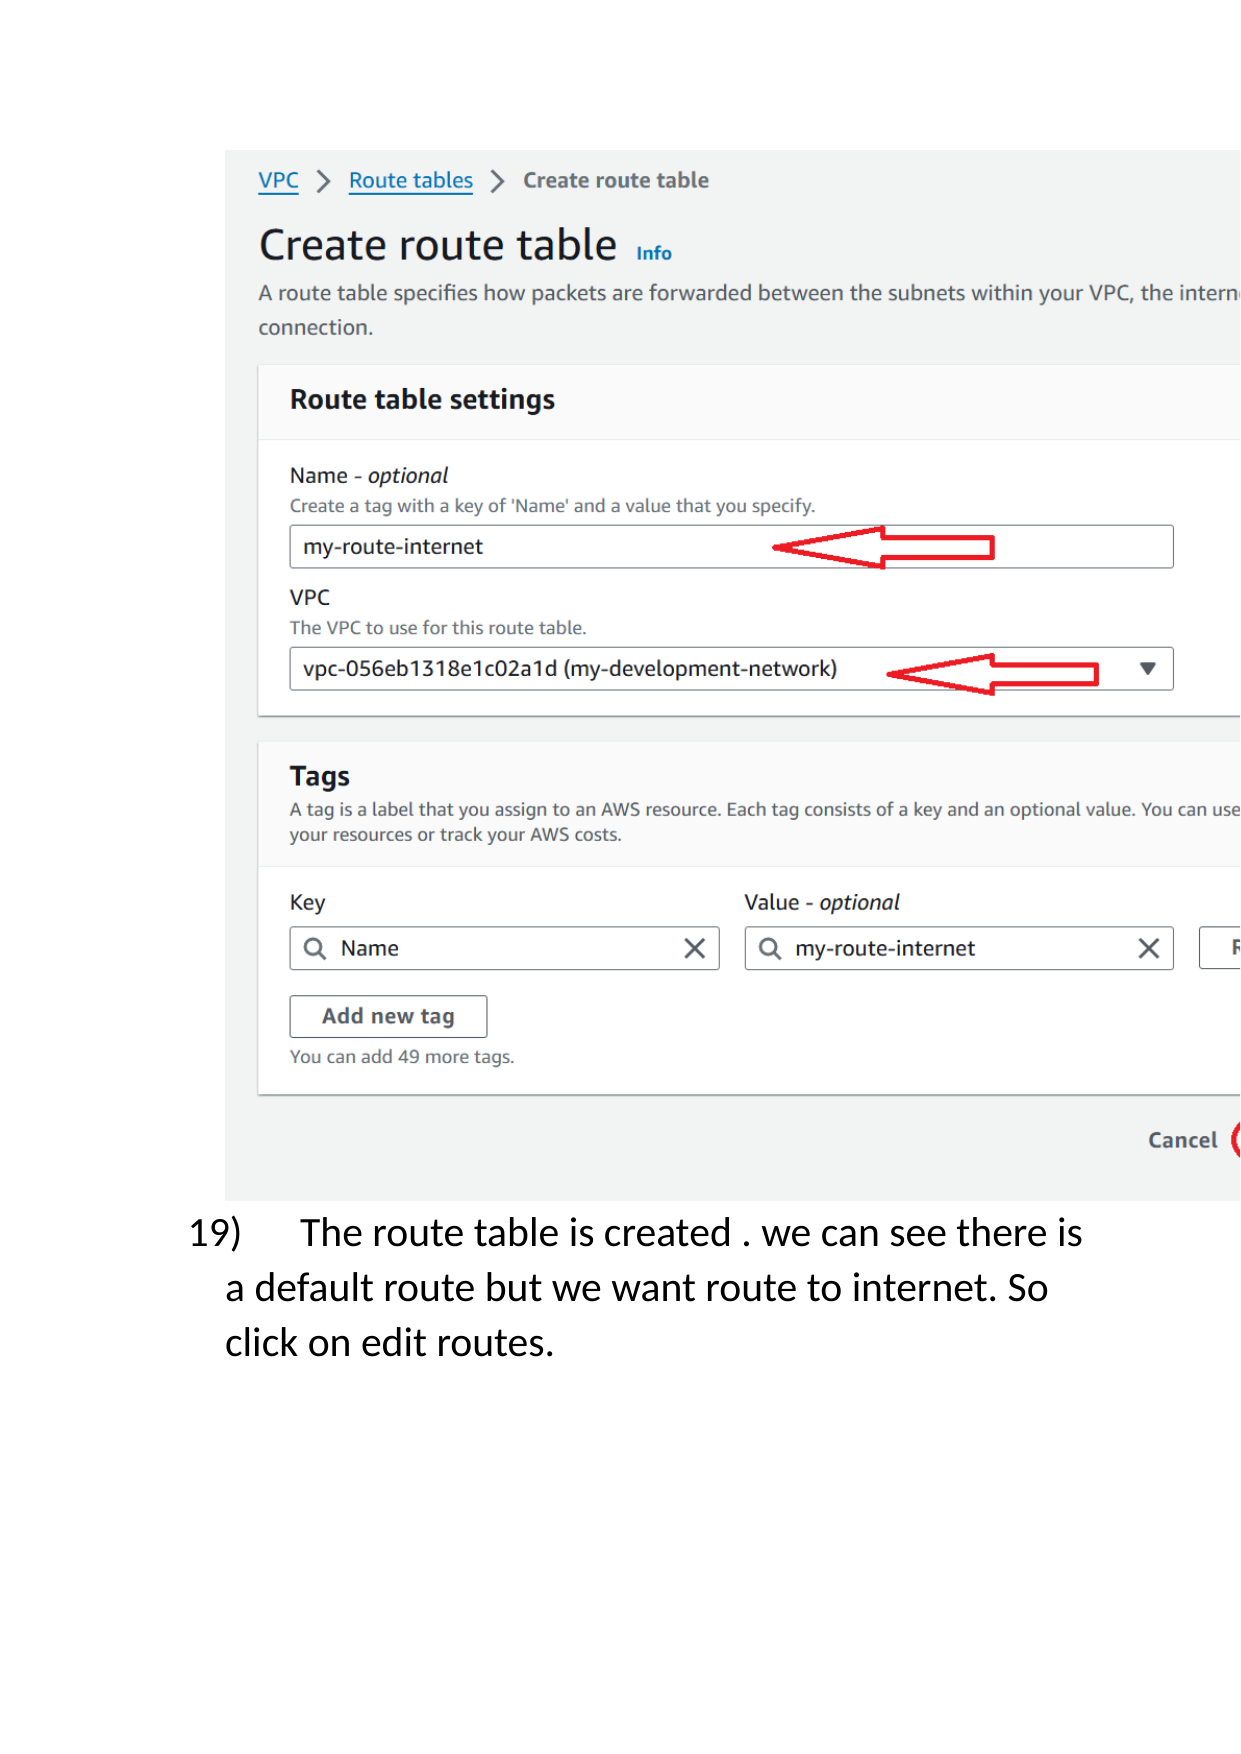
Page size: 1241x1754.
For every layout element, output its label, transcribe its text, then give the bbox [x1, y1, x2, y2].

picture [225, 150, 1241, 1205]
list The route table is created . we can see there is a default route but we want route to internet. So click on edit routes. [187, 1206, 1090, 1367]
